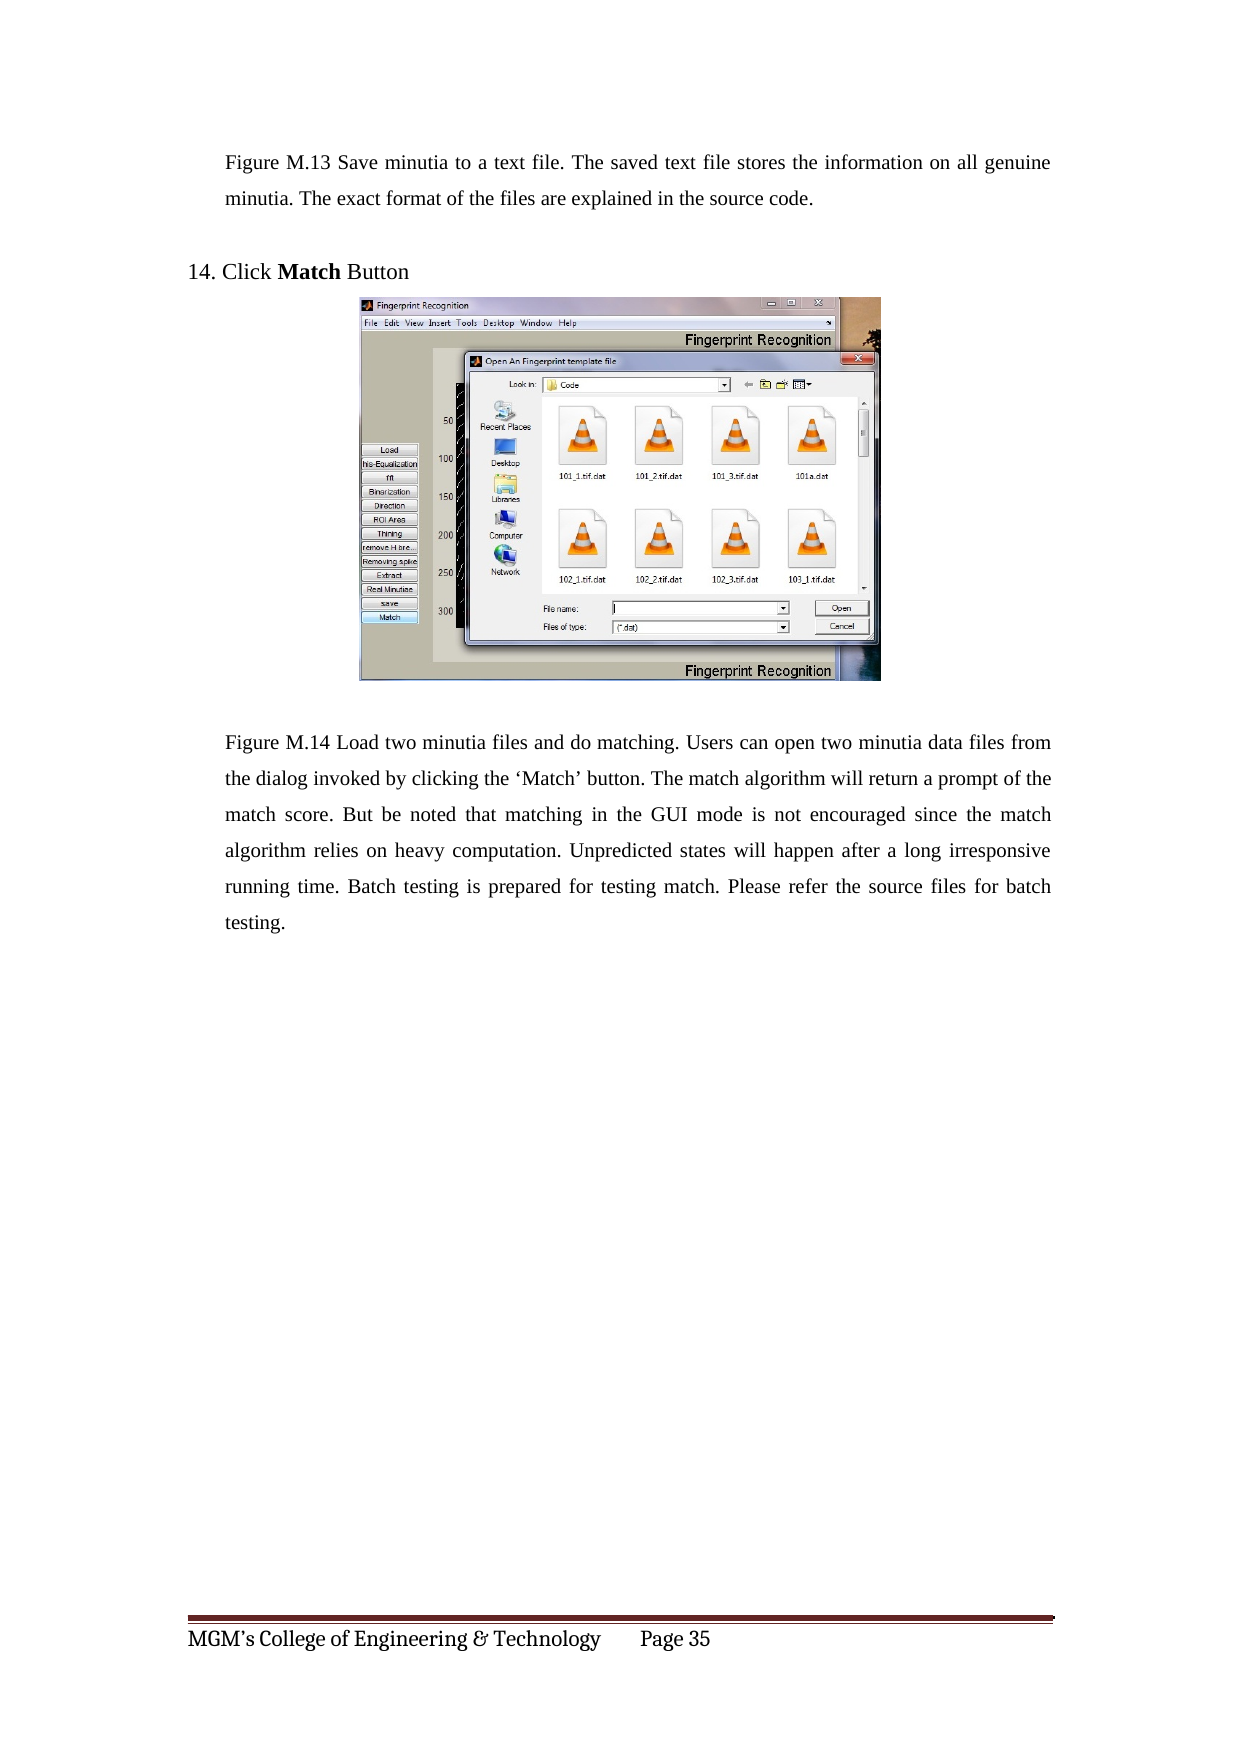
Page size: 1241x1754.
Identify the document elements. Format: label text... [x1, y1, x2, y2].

text Figure M.14 Load two minutia files and do matching. Users can open two minutia data files from the dialog invoked by clicking the ‘Match’ button. The match algorithm will return a prompt of the match score. But be noted that matching in the GUI mode is not encouraged since the match algorithm relies on heavy computation. Unpredicted states will happen after a long irresponsive running time. Batch testing is prepared for testing match. Please refer the source files for batch testing. [225, 729, 1053, 934]
picture [359, 297, 881, 681]
text Figure M.13 Save minutia to a text file. The saved text file stores the information on all genuine minutia. The exact format of the files are explained in the source code. [225, 150, 1053, 210]
text 14. Click Match Button [187, 258, 1053, 284]
